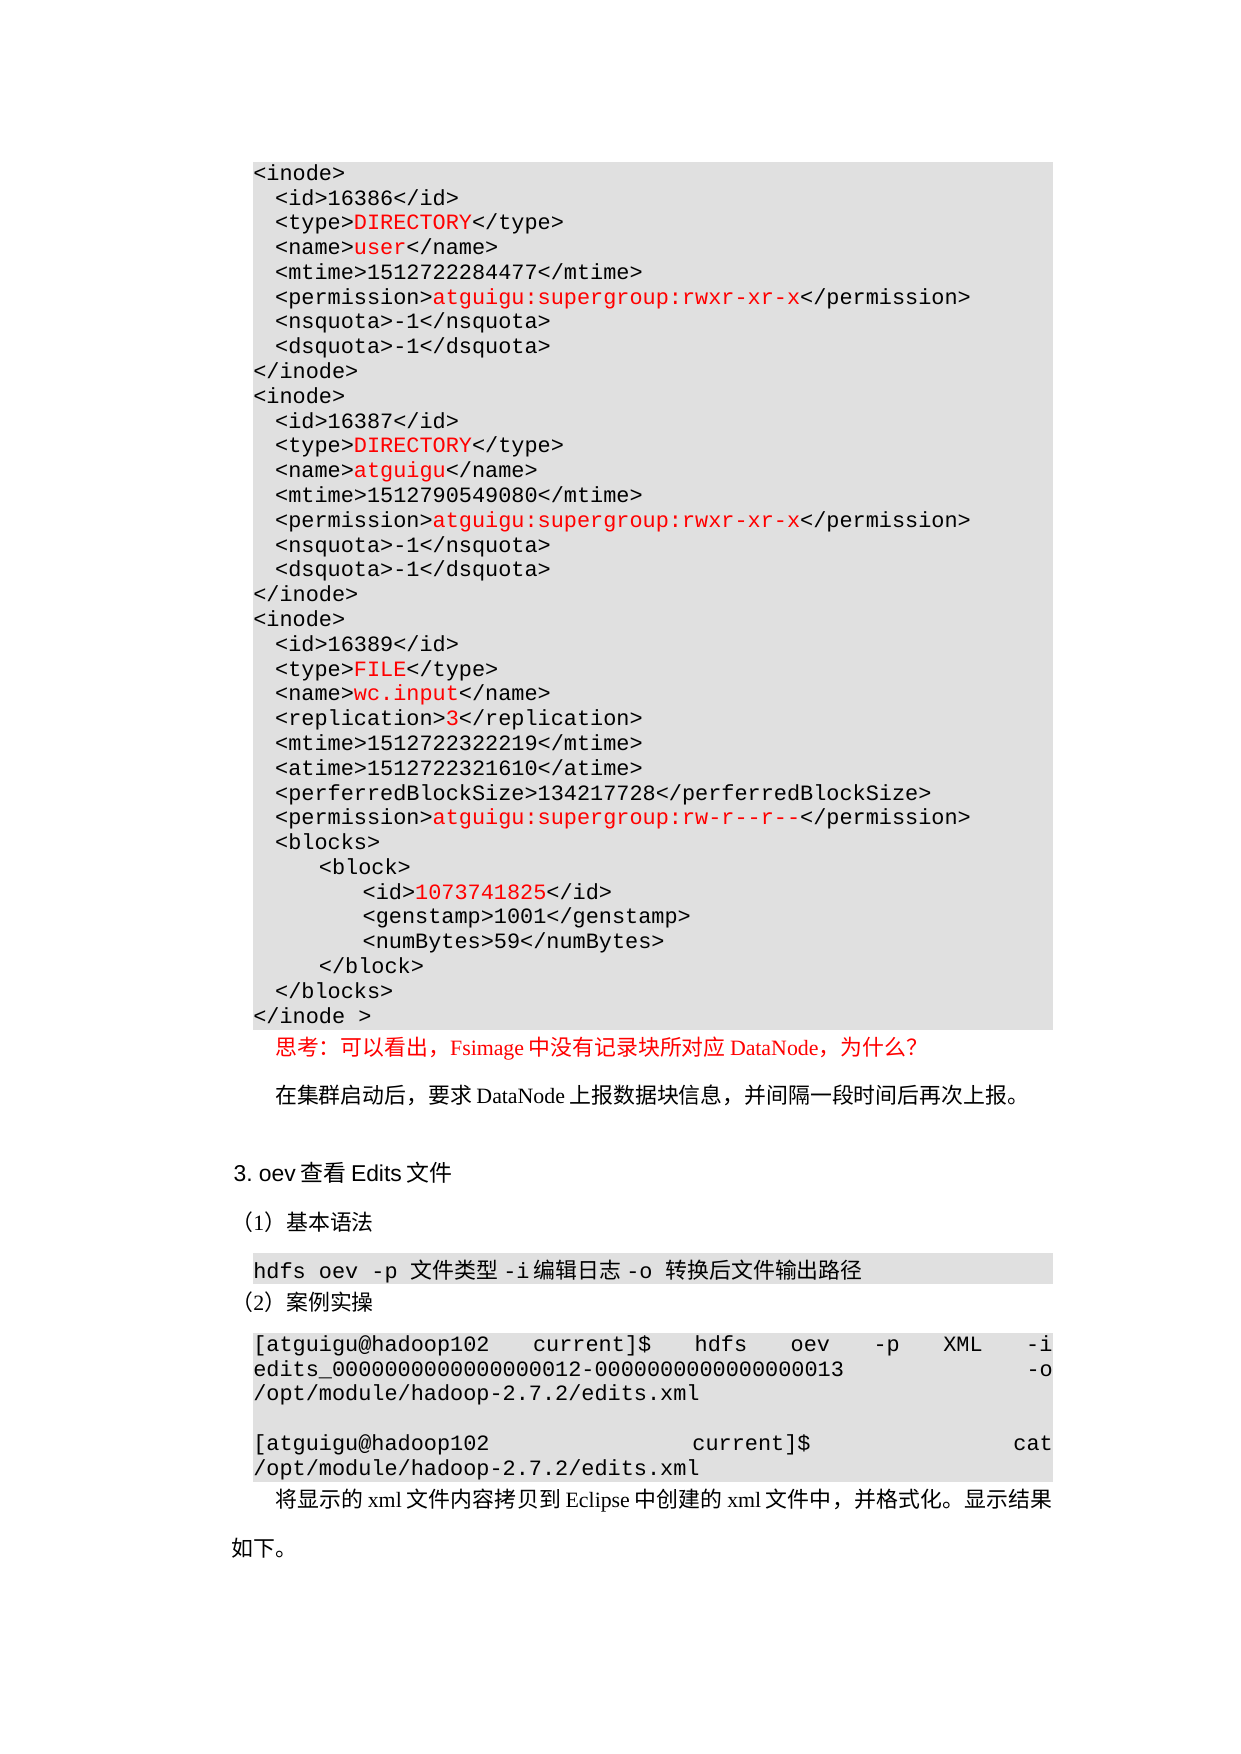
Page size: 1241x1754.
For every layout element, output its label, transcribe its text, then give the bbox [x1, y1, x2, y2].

text <name>wc.input</name> [253, 683, 1053, 707]
text </inode > [253, 1005, 1053, 1030]
text <nsquota>-1</nsquota> [253, 534, 1053, 559]
text <atime>1512722321610</atime> [253, 757, 1053, 782]
text <id>16386</id> [253, 187, 1053, 212]
text <inode> [253, 608, 1053, 633]
text <type>DIRECTORY</type> [253, 212, 1053, 236]
text </blocks> [253, 980, 1053, 1005]
text 思考：可以看出，Fsimage中没有记录块所对应DataNode，为什么？ [231, 1030, 1053, 1062]
text </inode> [253, 360, 1053, 385]
text <dsquota>-1</dsquota> [253, 559, 1053, 583]
text <id>1073741825</id> [253, 881, 1053, 906]
text <id>16387</id> [253, 410, 1053, 435]
text <nsquota>-1</nsquota> [253, 311, 1053, 336]
text <permission>atguigu:supergroup:rwxr-xr-x</permission> [253, 286, 1053, 311]
text <inode> [253, 162, 1053, 187]
text <replication>3</replication> [253, 707, 1053, 732]
text <mtime>1512722284477</mtime> [253, 261, 1053, 286]
text 在集群启动后，要求DataNode上报数据块信息，并间隔一段时间后再次上报。 [231, 1078, 1053, 1111]
text 3. oev查看Edits文件 [187, 1139, 1053, 1204]
text <genstamp>1001</genstamp> [253, 906, 1053, 931]
text （1）基本语法 [231, 1204, 1053, 1237]
text <type>FILE</type> [253, 658, 1053, 683]
text <dsquota>-1</dsquota> [253, 336, 1053, 360]
text [atguigu@hadoop102 current]$ cat /opt/module/hadoop-2.7.2/edits.xml [253, 1432, 1053, 1482]
text </inode> [253, 583, 1053, 608]
text <permission>atguigu:supergroup:rw-r--r--</permission> [253, 807, 1053, 831]
text <type>DIRECTORY</type> [253, 435, 1053, 459]
text <name>atguigu</name> [253, 459, 1053, 484]
text <blocks> [253, 831, 1053, 856]
text <inode> [253, 385, 1053, 410]
text <mtime>1512790549080</mtime> [253, 484, 1053, 509]
text 将显示的xml文件内容拷贝到Eclipse中创建的xml文件中，并格式化。显示结果如下。 [231, 1482, 1053, 1563]
text （2）案例实操 [231, 1284, 1053, 1317]
text hdfs oev -p 文件类型 -i编辑日志 -o 转换后文件输出路径 [253, 1253, 1053, 1284]
text <mtime>1512722322219</mtime> [253, 732, 1053, 757]
text </block> [253, 955, 1053, 980]
text <block> [253, 856, 1053, 881]
text [atguigu@hadoop102 current]$ hdfs oev -p XML -i edits_0000000000000000012-0000000000000000013 -o /opt/module/hadoop-2.7.2/edits.xml [253, 1333, 1053, 1407]
text <name>user</name> [253, 236, 1053, 261]
text <id>16389</id> [253, 633, 1053, 658]
text <perferredBlockSize>134217728</perferredBlockSize> [253, 782, 1053, 807]
text <numBytes>59</numBytes> [253, 931, 1053, 955]
text <permission>atguigu:supergroup:rwxr-xr-x</permission> [253, 509, 1053, 534]
